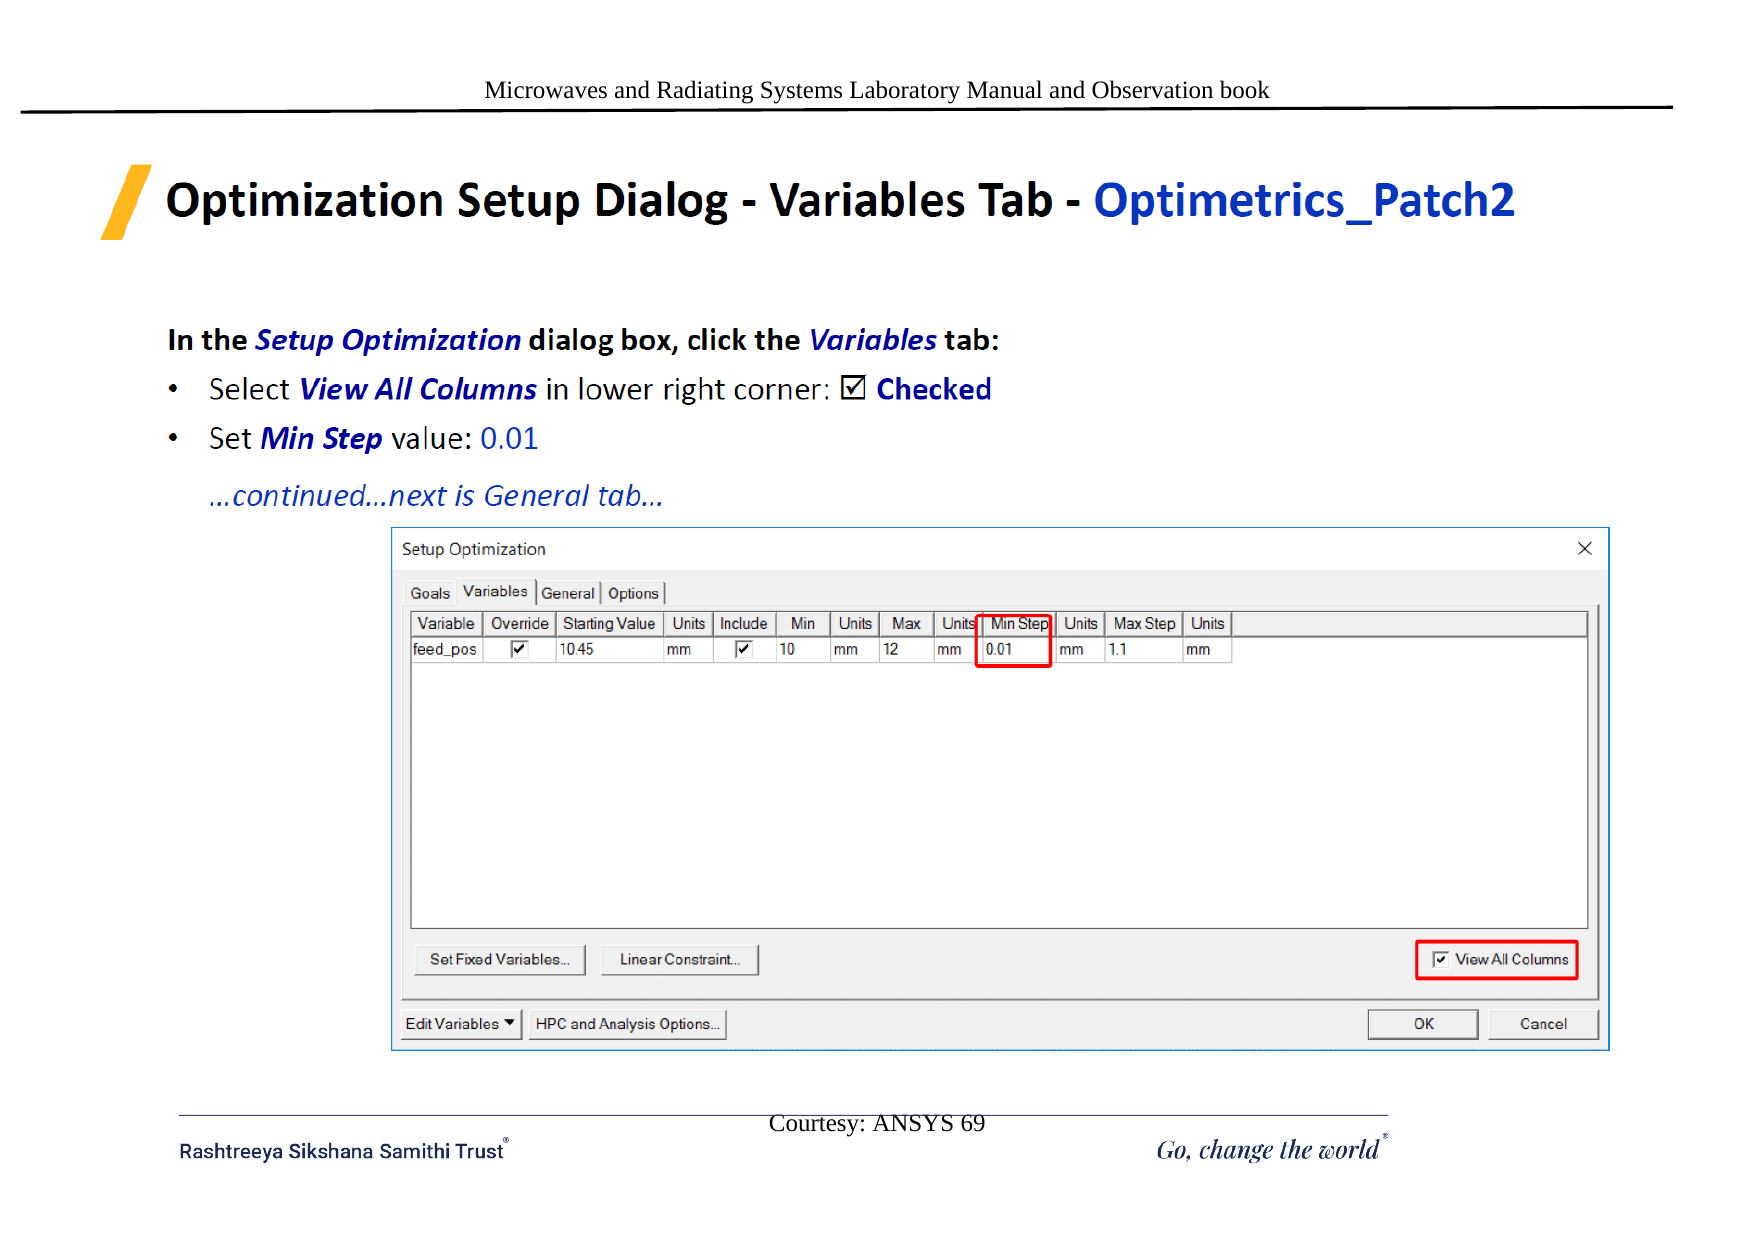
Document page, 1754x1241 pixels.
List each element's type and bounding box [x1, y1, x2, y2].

picture [168, 1104, 1398, 1168]
picture [75, 157, 1679, 1077]
